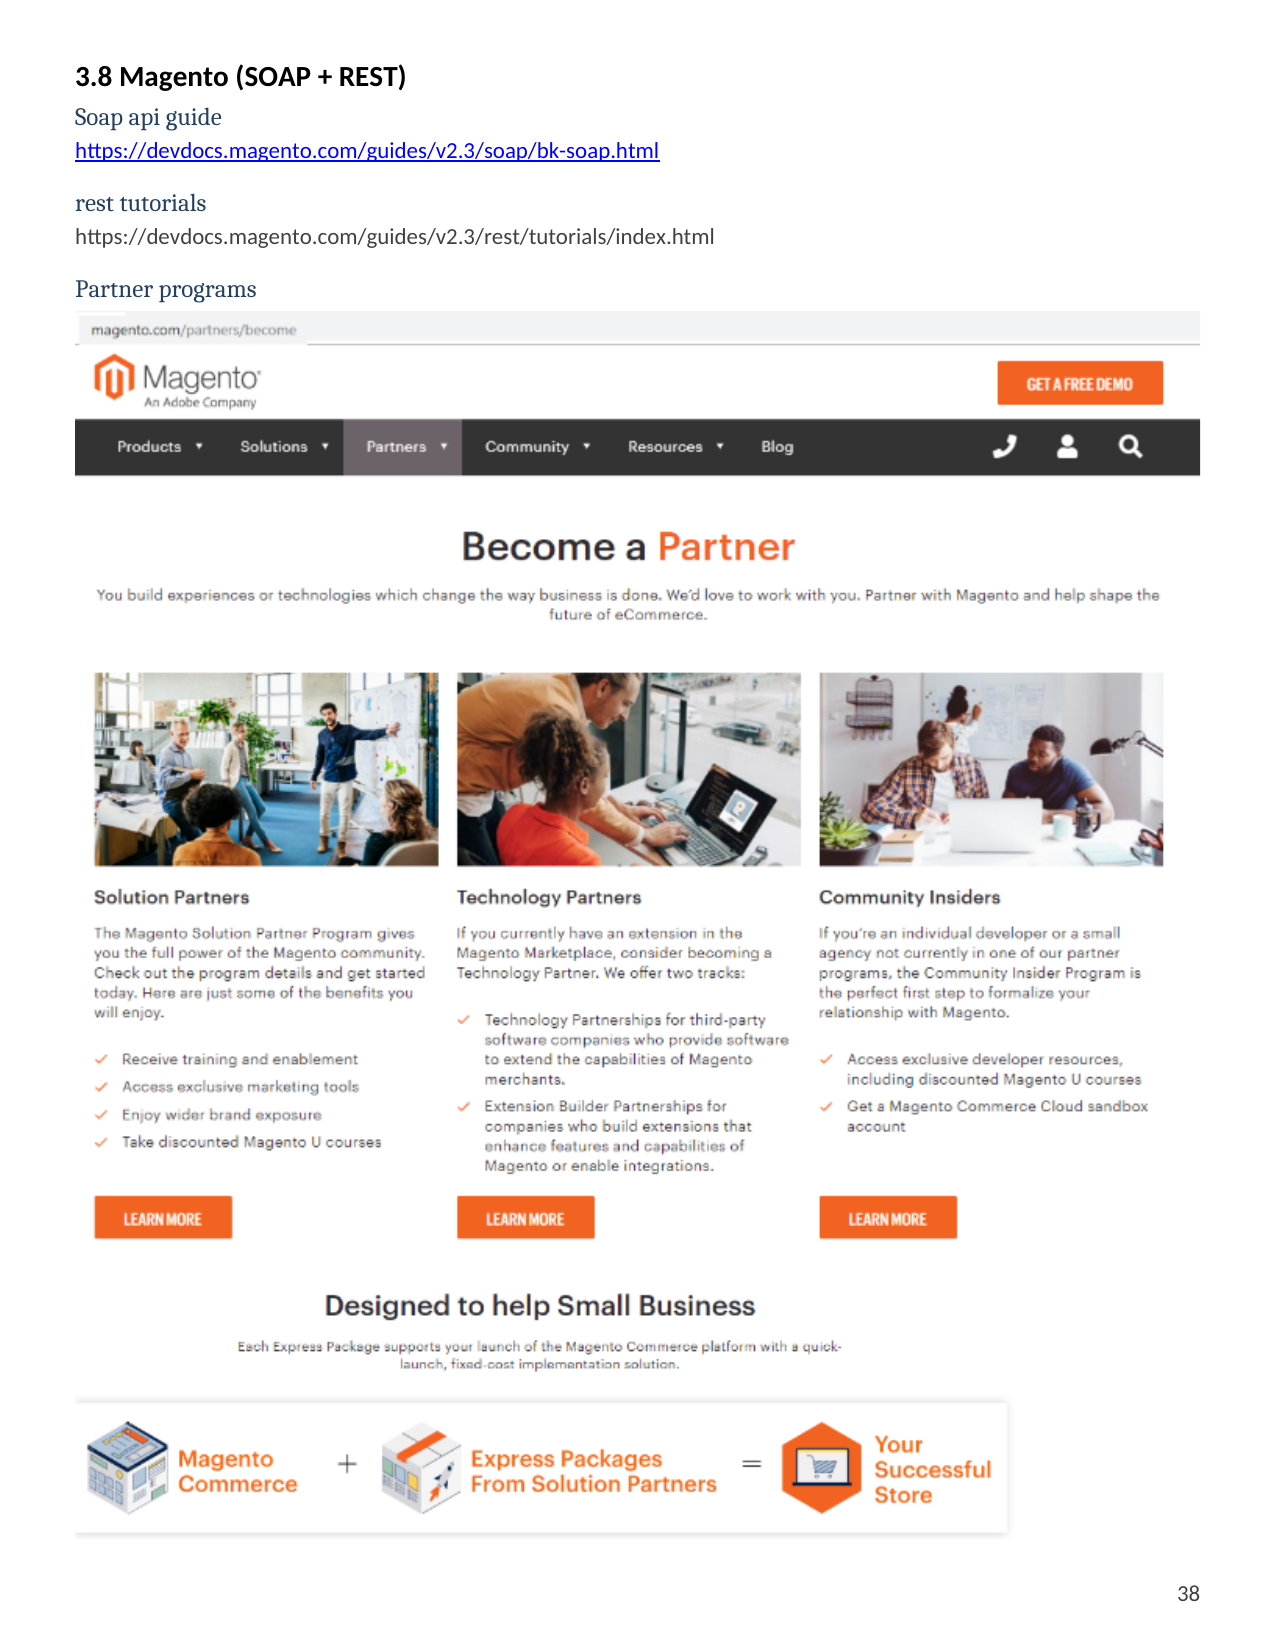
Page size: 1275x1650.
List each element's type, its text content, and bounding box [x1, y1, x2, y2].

subtitle Partner programs [75, 275, 1200, 304]
picture [75, 308, 1200, 1262]
text https://devdocs.magento.com/guides/v2.3/soap/bk-soap.html [75, 136, 1200, 164]
subtitle Soap api guide [75, 103, 1200, 132]
picture [75, 1286, 1024, 1539]
subtitle 3.8 Magento (SOAP + REST) [75, 58, 1200, 93]
text https://devdocs.magento.com/guides/v2.3/rest/tutorials/index.html [75, 222, 1200, 250]
subtitle rest tutorials [75, 189, 1200, 218]
